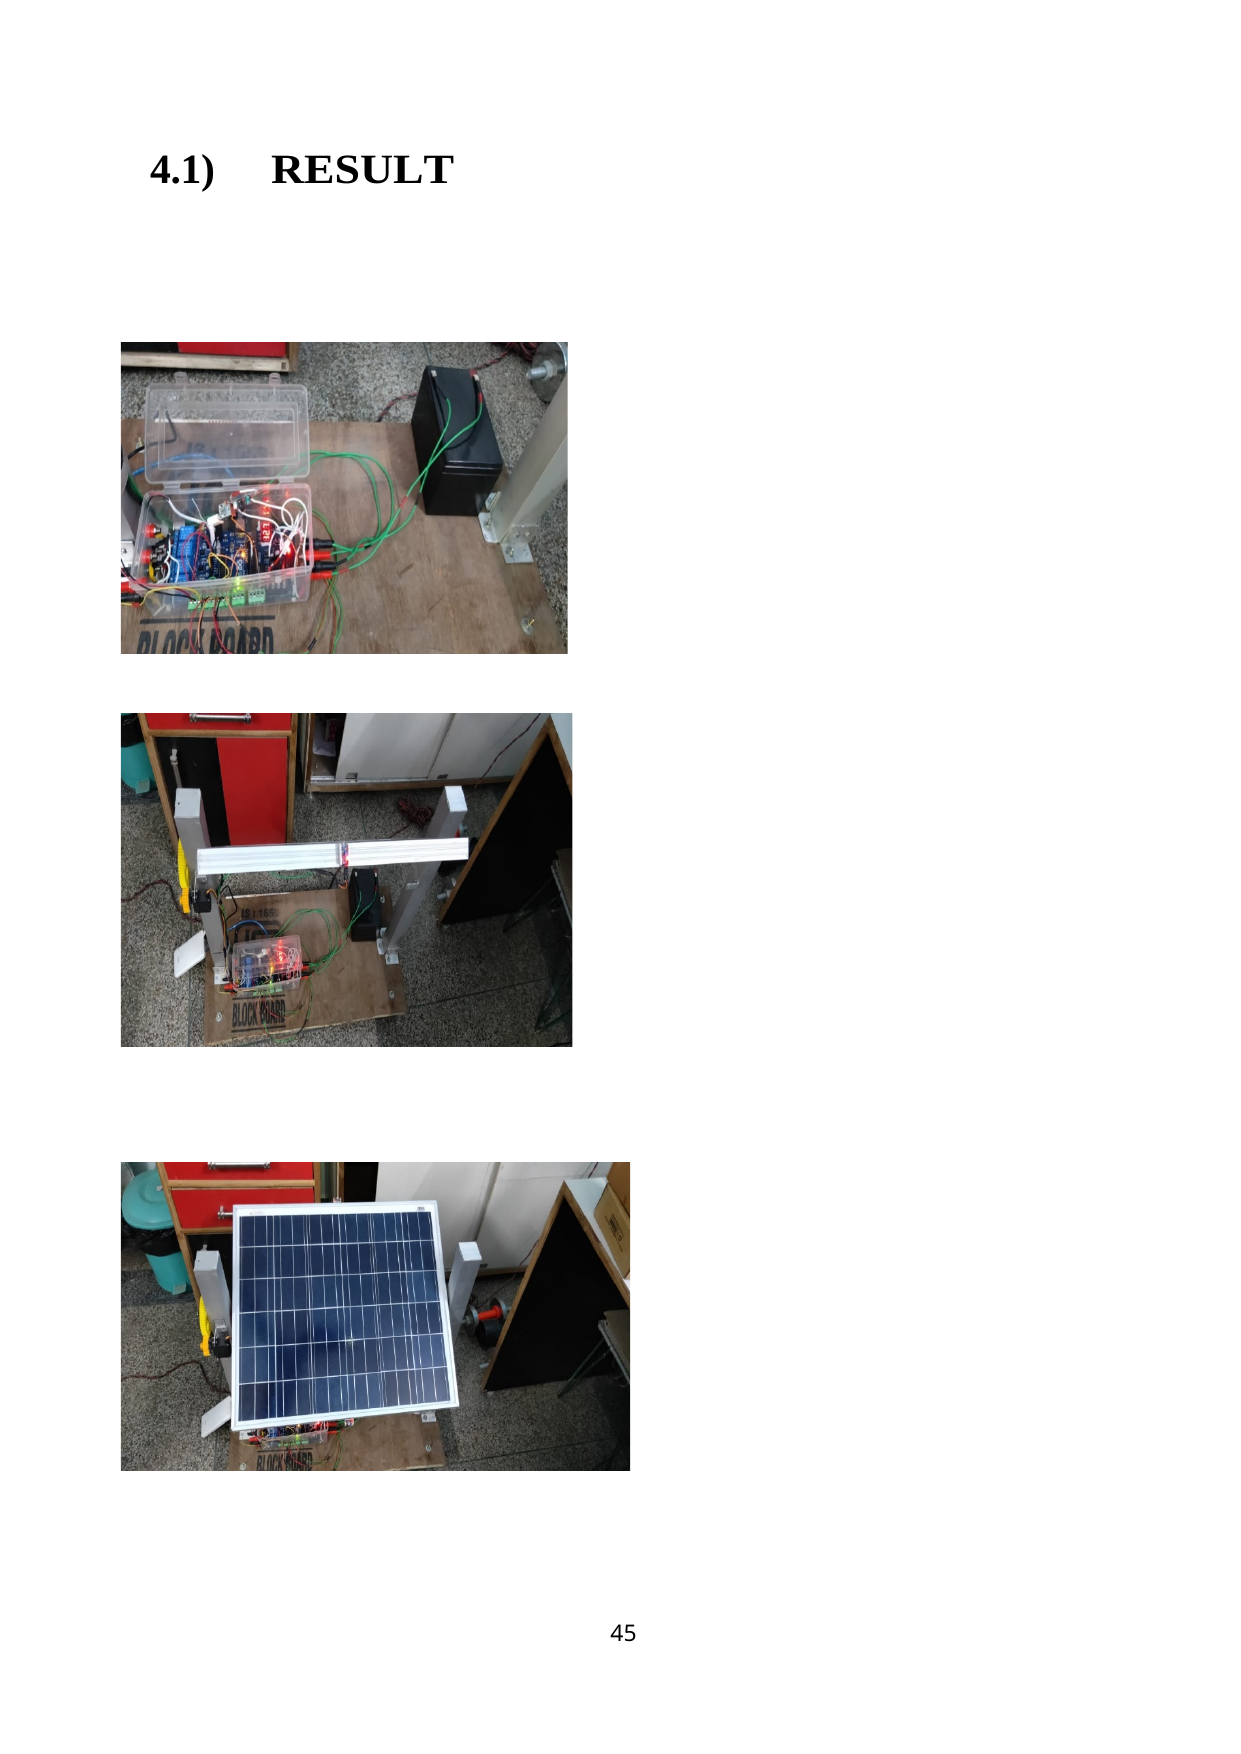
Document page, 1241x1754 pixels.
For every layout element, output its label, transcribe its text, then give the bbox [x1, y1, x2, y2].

picture [120, 342, 568, 654]
picture [120, 713, 573, 1047]
subtitle RESULT [150, 144, 1126, 192]
picture [120, 1162, 630, 1471]
